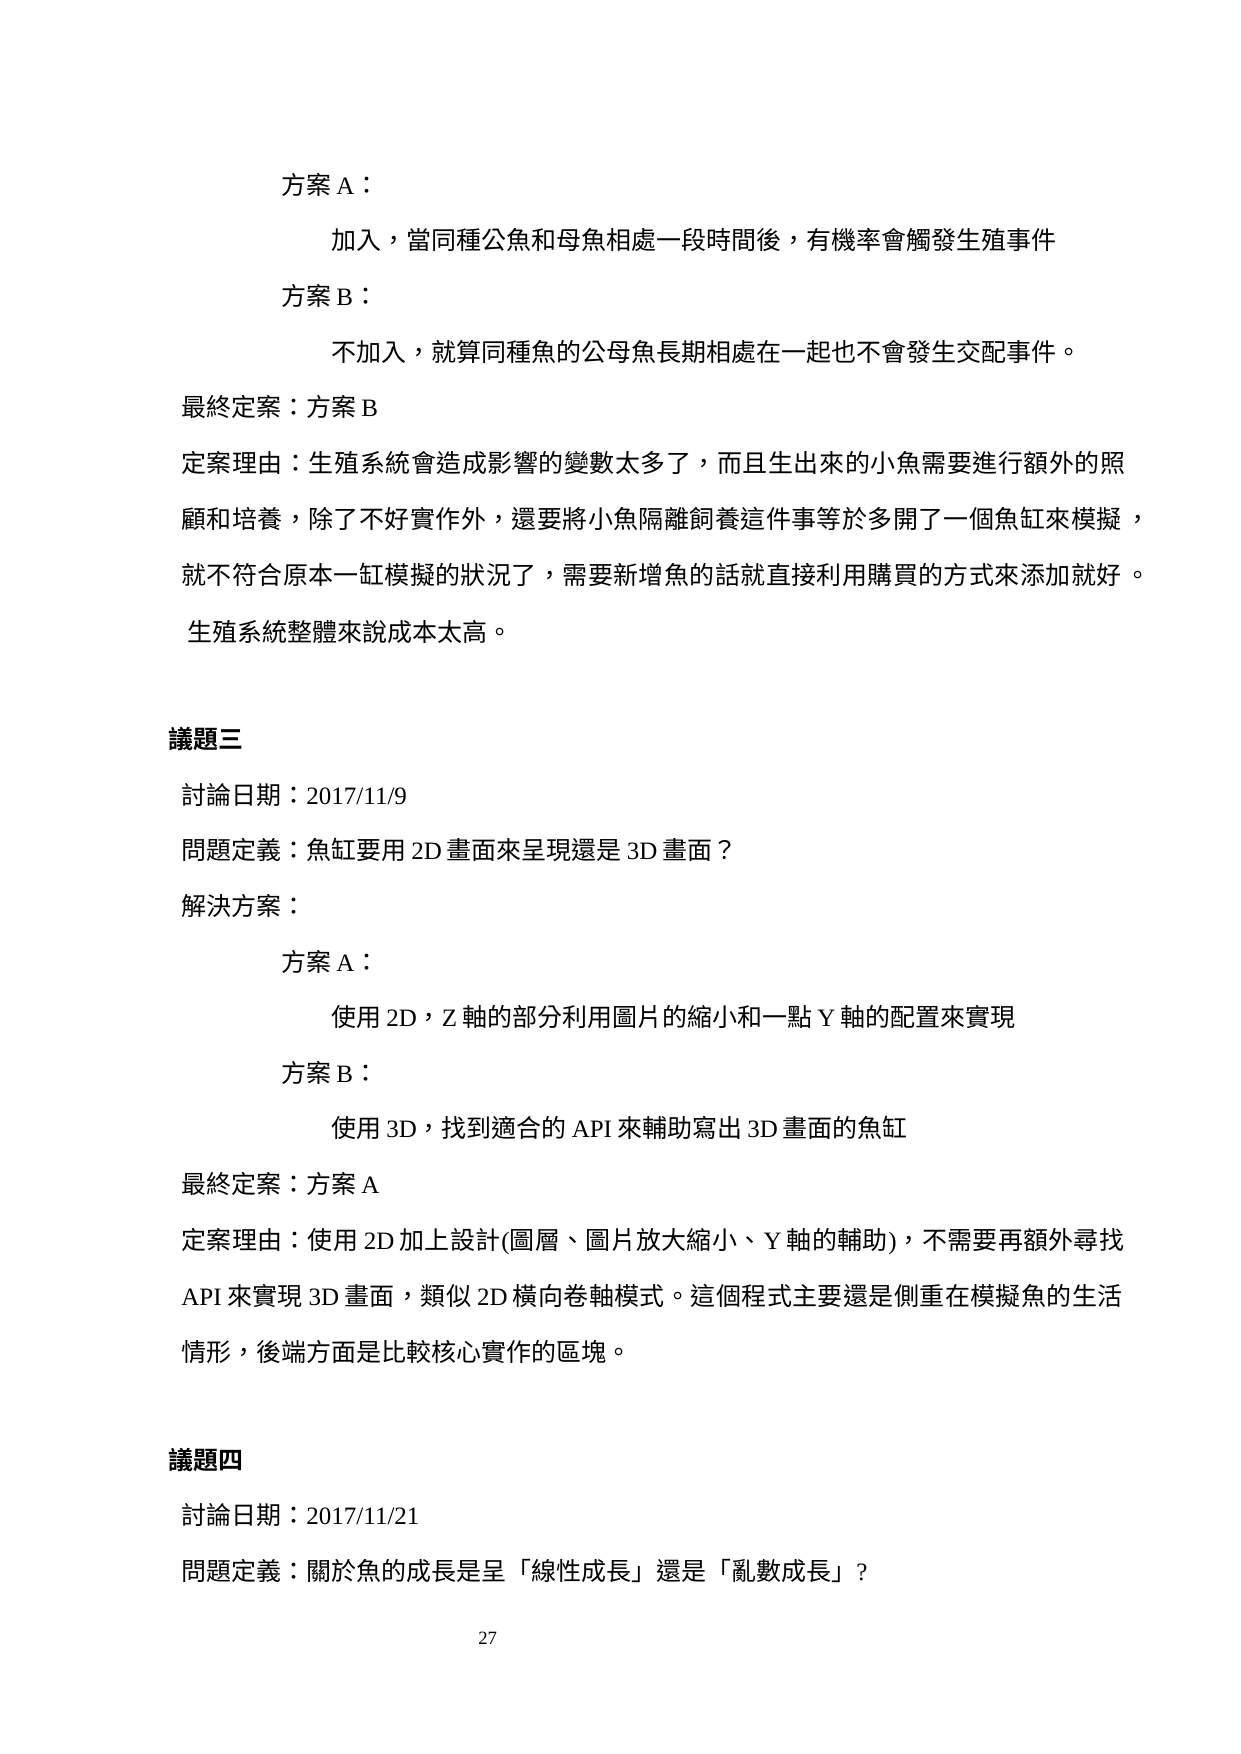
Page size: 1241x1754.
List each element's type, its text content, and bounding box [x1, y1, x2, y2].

text 定案理由：生殖系統會造成影響的變數太多了，而且生出來的小魚需要進行額外的照顧和培養，除了不好實作外，還要將小魚隔離飼養這件事等於多開了一個魚缸來模擬，就不符合原本一缸模擬的狀況了，需要新增魚的話就直接利用購買的方式來添加就好。 生殖系統整體來說成本太高。 [181, 443, 1125, 649]
text 方案B： [131, 1053, 1125, 1090]
text 最終定案：方案A [131, 1164, 1125, 1201]
text 方案B： [131, 276, 1125, 313]
text 解決方案： [131, 886, 1125, 923]
text 使用3D，找到適合的API來輔助寫出3D畫面的魚缸 [131, 1108, 1125, 1146]
text 加入，當同種公魚和母魚相處一段時間後，有機率會觸發生殖事件 [331, 220, 1125, 258]
text 最終定案：方案B [131, 387, 1125, 424]
text 討論日期：2017/11/21 [131, 1495, 1125, 1533]
text 不加入，就算同種魚的公母魚長期相處在一起也不會發生交配事件。 [331, 331, 1125, 369]
text 定案理由：使用2D加上設計(圖層、圖片放大縮小、Y軸的輔助)，不需要再額外尋找API來實現3D畫面，類似2D橫向卷軸模式。這個程式主要還是側重在模擬魚的生活情形，後端方面是比較核心實作的區塊。 [181, 1219, 1125, 1369]
text 議題三 [169, 719, 1125, 756]
text 議題四 [169, 1439, 1125, 1477]
text 討論日期：2017/11/9 [131, 774, 1125, 812]
text 方案A： [131, 164, 1125, 202]
text 問題定義：魚缸要用2D畫面來呈現還是3D畫面？ [131, 830, 1125, 868]
text 問題定義：關於魚的成長是呈「線性成長」還是「亂數成長」? [131, 1551, 1125, 1588]
text 使用2D，Z軸的部分利用圖片的縮小和一點Y軸的配置來實現 [331, 997, 1125, 1034]
text 方案A： [131, 941, 1125, 979]
